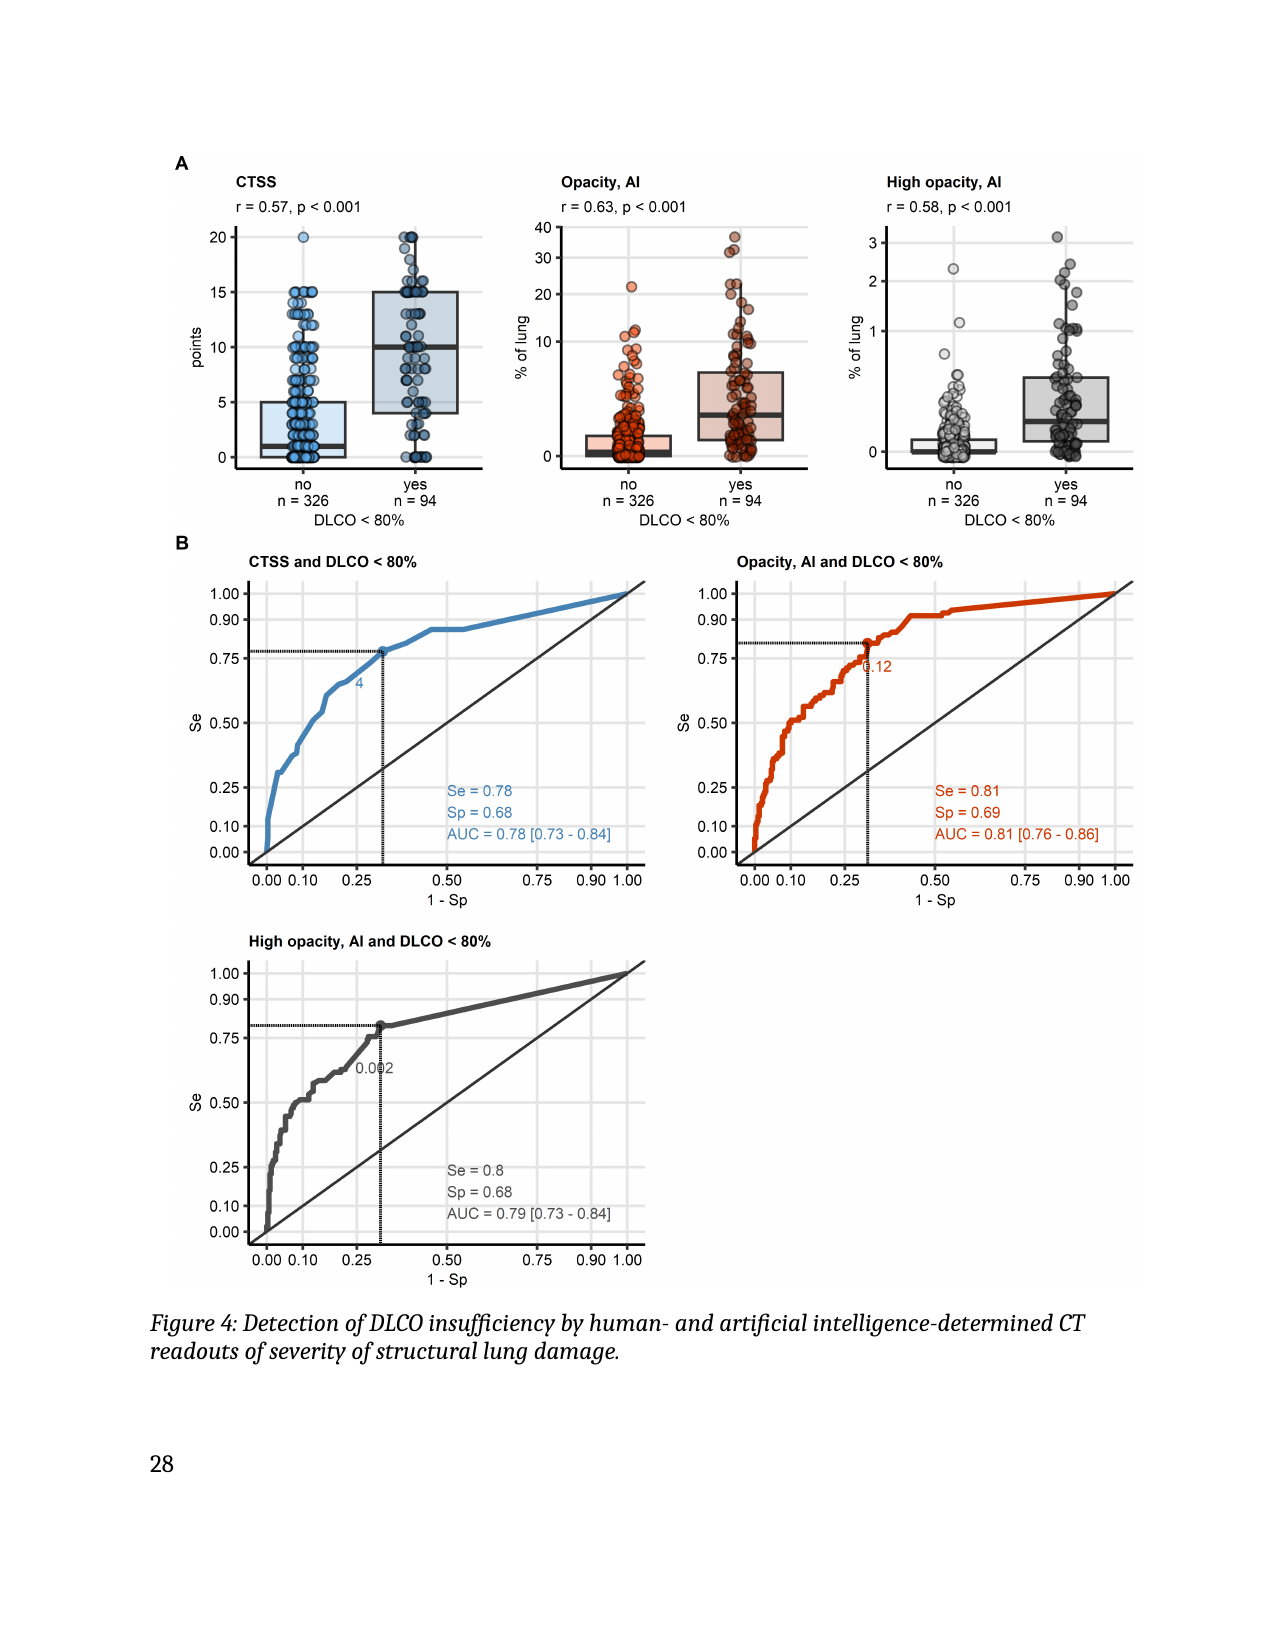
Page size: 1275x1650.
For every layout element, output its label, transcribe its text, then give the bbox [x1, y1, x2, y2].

text Figure 4: Detection of DLCO insufficiency by human- and artificial intelligence-determined CT readouts of severity of structural lung damage. [150, 1308, 1125, 1366]
picture [168, 150, 1144, 1288]
